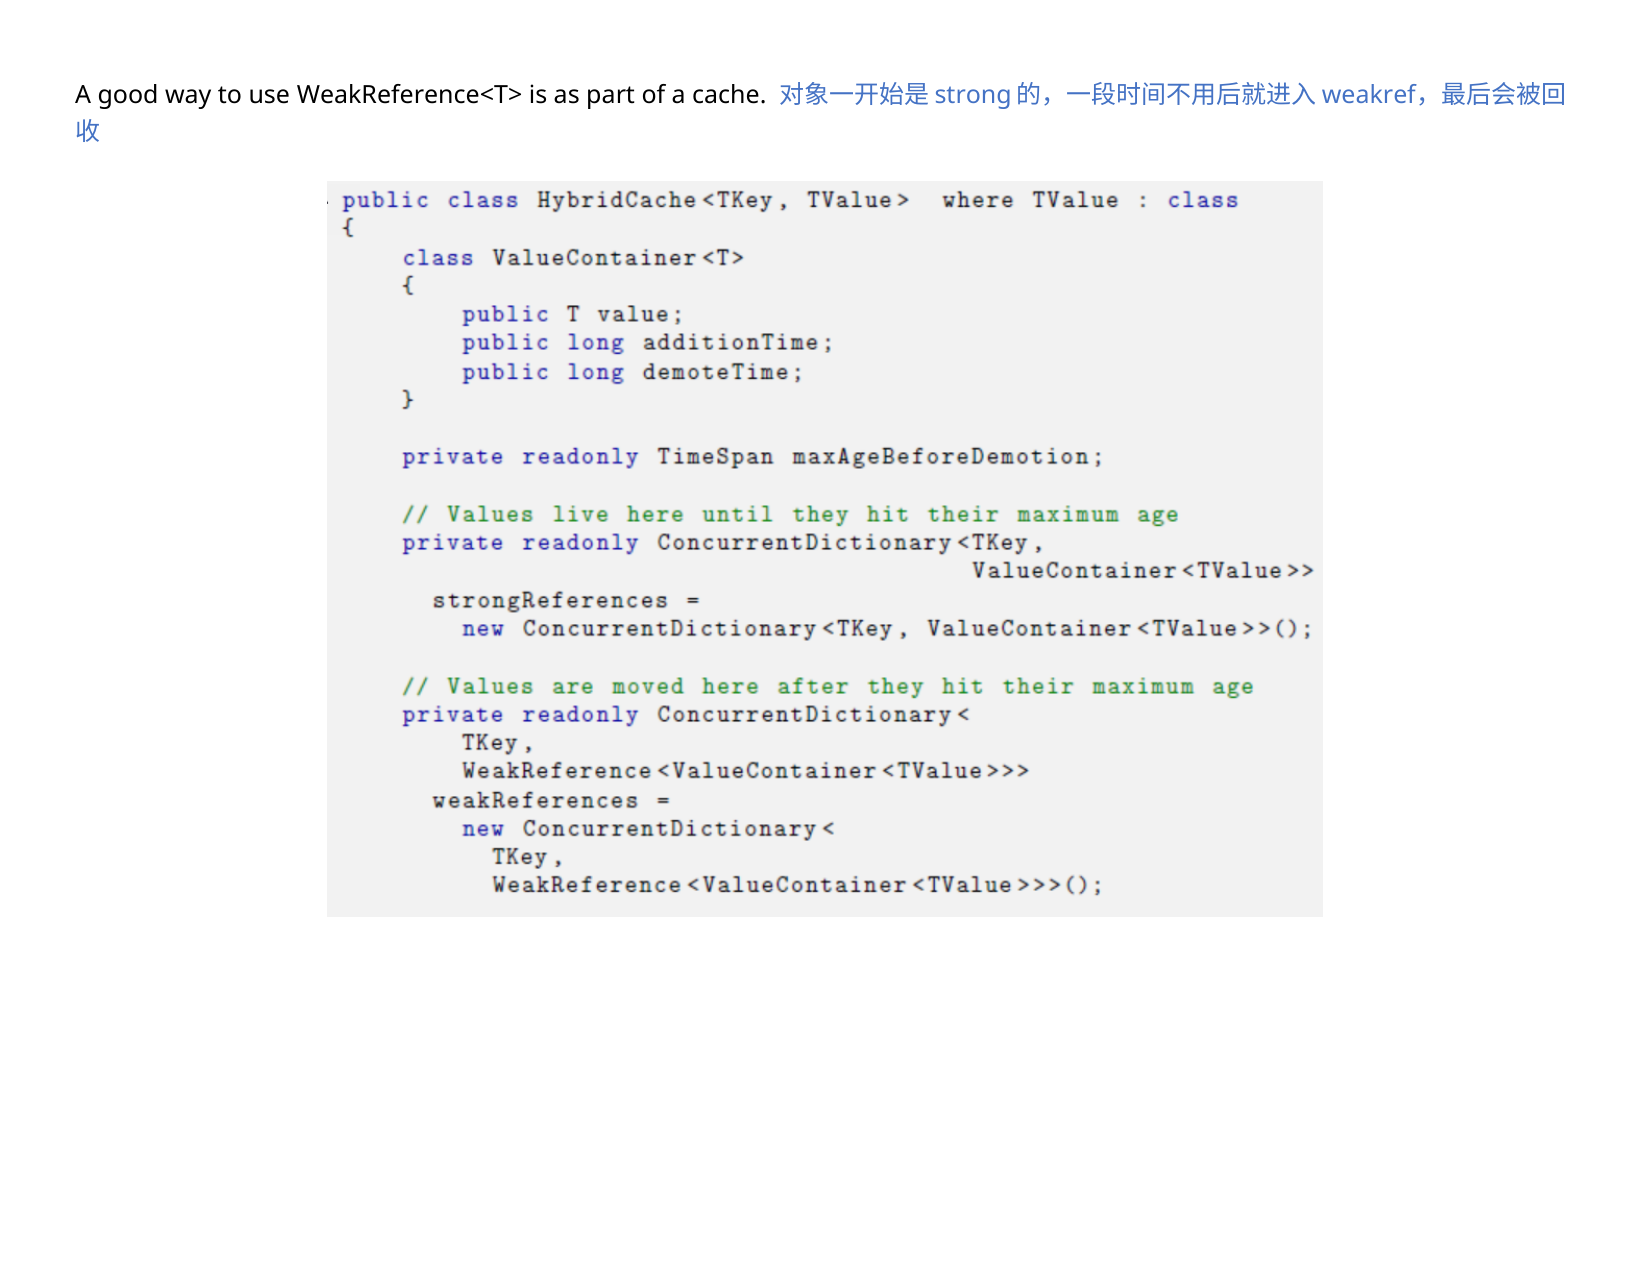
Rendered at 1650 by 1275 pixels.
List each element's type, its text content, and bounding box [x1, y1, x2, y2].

picture [327, 181, 1323, 917]
text A good way to use WeakReference<T> is as part of a cache. 对象一开始是strong的，一段时间不用后就进入weakref，最后会被回收 [75, 75, 1575, 147]
